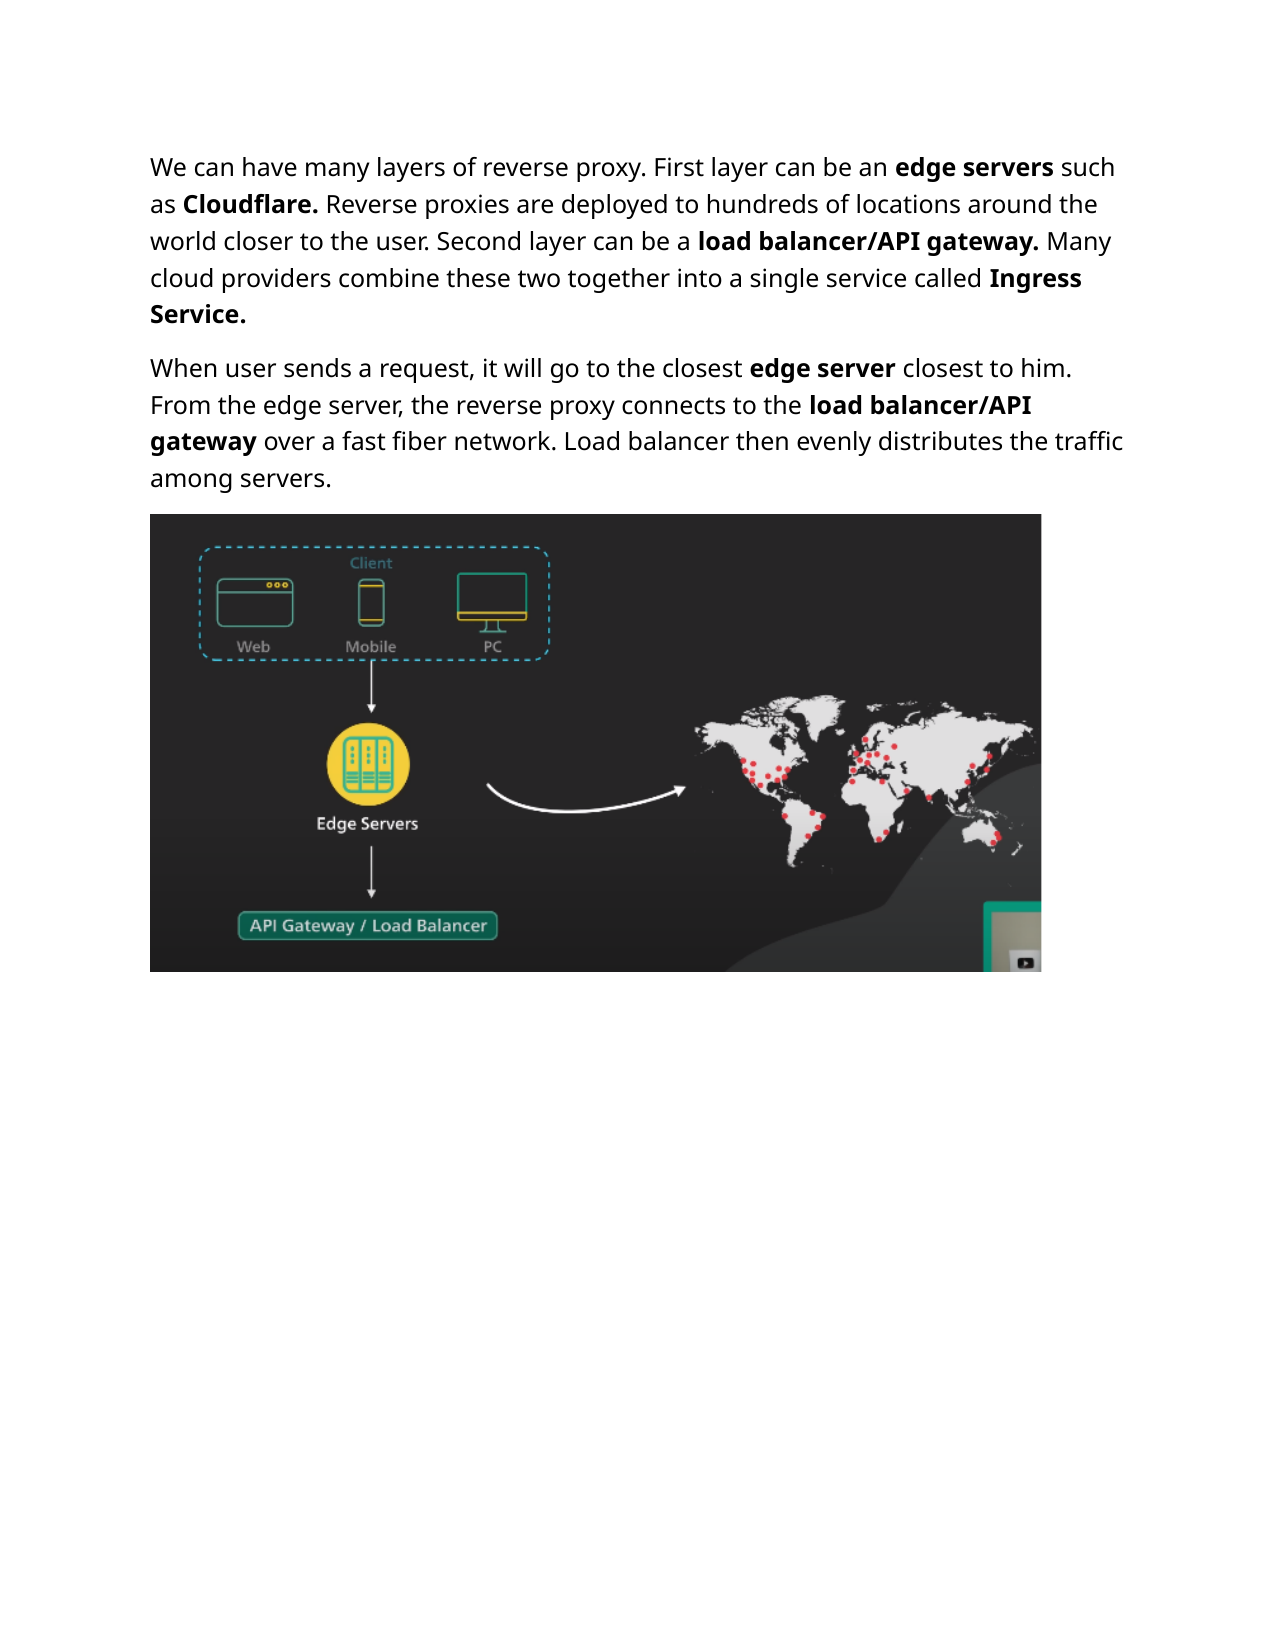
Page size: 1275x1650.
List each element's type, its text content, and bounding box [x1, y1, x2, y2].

text We can have many layers of reverse proxy. First layer can be an edge servers such as Cloudflare. Reverse proxies are deployed to hundreds of locations around the world closer to the user. Second layer can be a load balancer/API gateway. Many cloud providers combine these two together into a single service called Ingress Service. [150, 150, 1125, 331]
picture [150, 514, 1042, 972]
text When user sends a request, it will go to the closest edge server closest to him. From the edge server, the reverse proxy connects to the load balancer/API gateway over a fast fiber network. Load balancer then evenly distributes the traffic among servers. [150, 351, 1125, 495]
